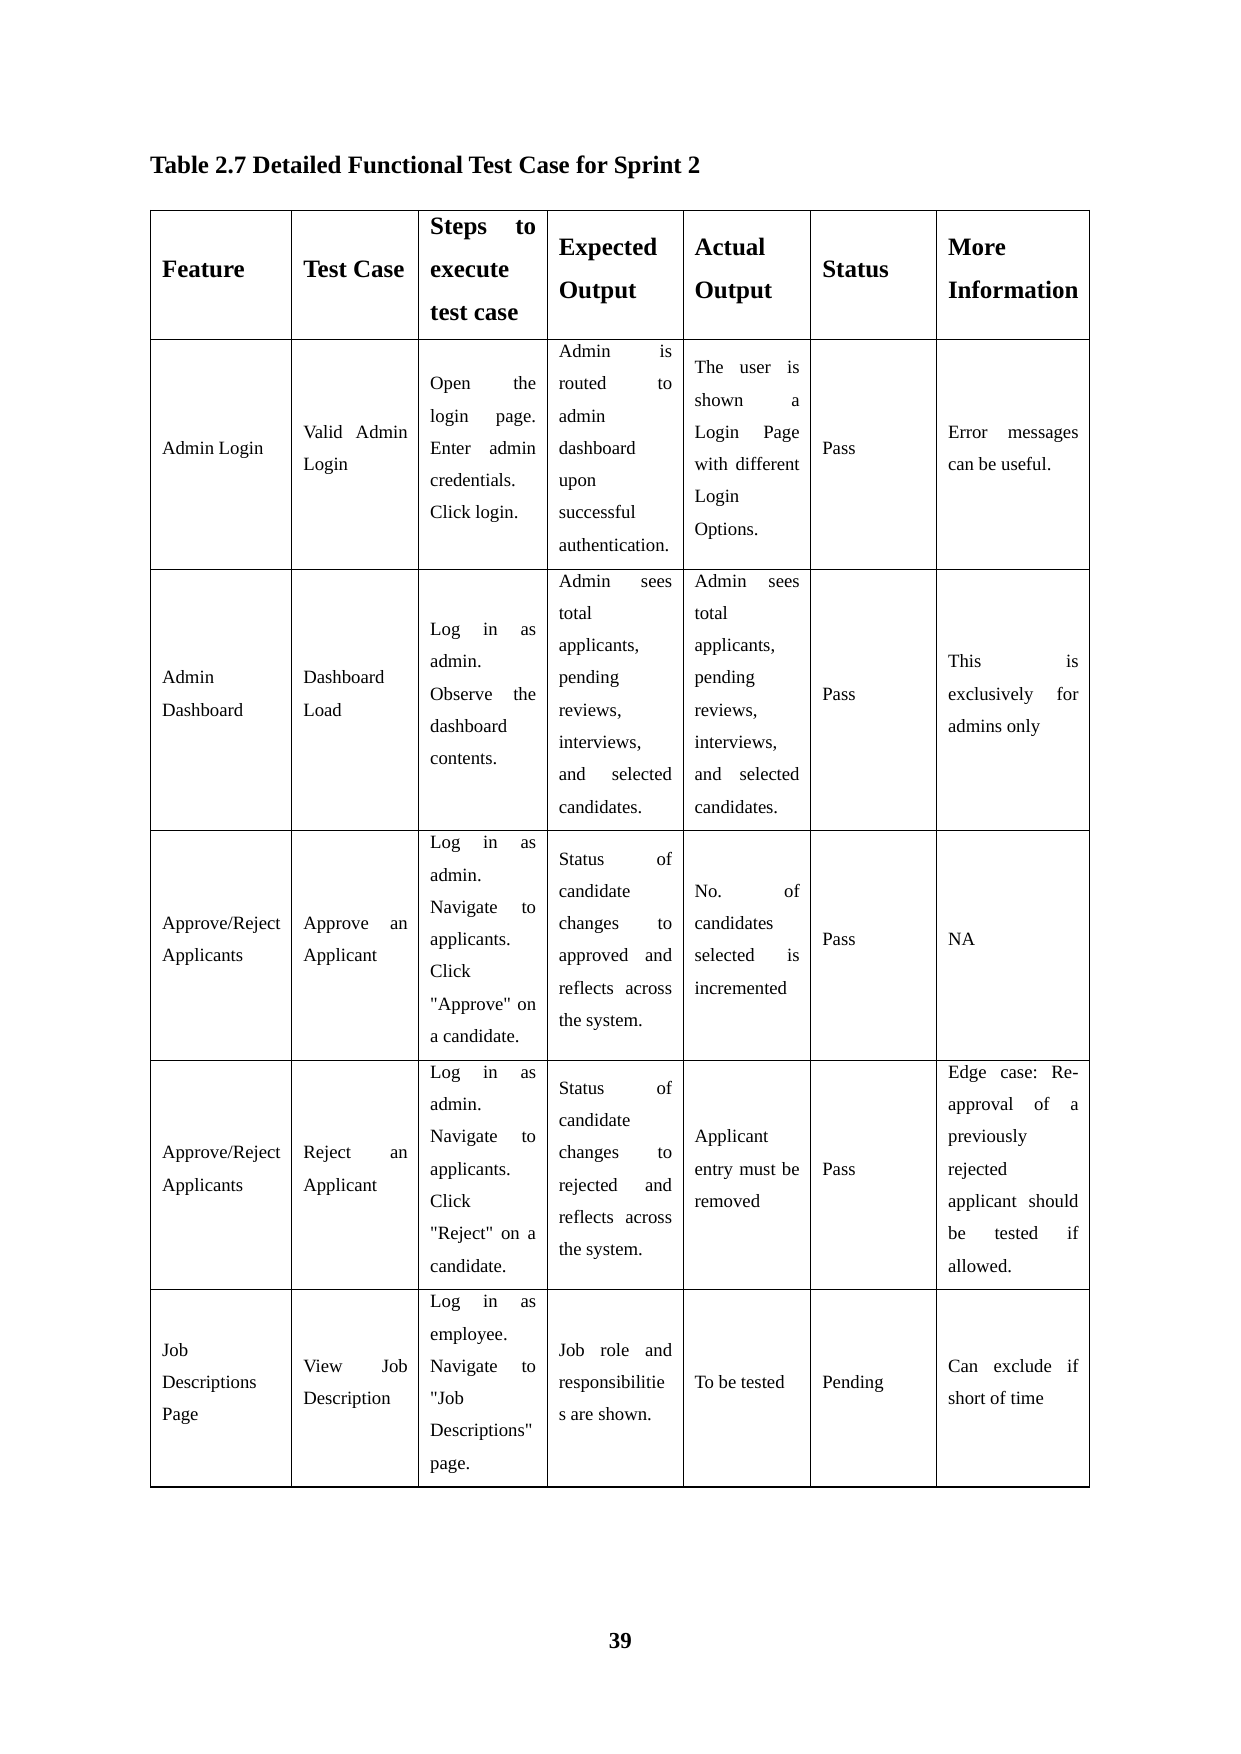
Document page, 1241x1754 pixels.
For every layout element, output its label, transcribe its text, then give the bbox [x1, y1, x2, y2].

table_cell Admin is routed to admin dashboard upon successful authentication. [548, 340, 683, 568]
table_cell Pass [811, 340, 936, 568]
table_cell Dashboard Load [292, 570, 418, 830]
table_cell Admin Dashboard [151, 570, 291, 830]
table_header Expected Output [548, 211, 683, 339]
table_cell Log in as employee. Navigate to "Job Descriptions" page. [419, 1290, 547, 1486]
table_cell This is exclusively for admins only [937, 570, 1089, 830]
table_cell Admin sees total applicants, pending reviews, interviews, and selected candidates. [684, 570, 810, 830]
table_cell Status of candidate changes to rejected and reflects across the system. [548, 1061, 683, 1289]
table_header Actual Output [684, 211, 810, 339]
table_cell Admin Login [151, 340, 291, 568]
table_cell Approve an Applicant [292, 831, 418, 1060]
table_cell Edge case: Re-approval of a previously rejected applicant should be tested if allowed. [937, 1061, 1089, 1289]
table_cell Log in as admin. Observe the dashboard contents. [419, 570, 547, 830]
table_cell Error messages can be useful. [937, 340, 1089, 568]
table_header Test Case [292, 211, 418, 339]
table_cell Log in as admin. Navigate to applicants. Click "Reject" on a candidate. [419, 1061, 547, 1289]
table_cell Pending [811, 1290, 936, 1486]
table_header Status [811, 211, 936, 339]
text Table 2.7 Detailed Functional Test Case for Sprint 2 [150, 150, 1090, 179]
table_cell Job Descriptions Page [151, 1290, 291, 1486]
table_cell Admin sees total applicants, pending reviews, interviews, and selected candidates. [548, 570, 683, 830]
table_cell Valid Admin Login [292, 340, 418, 568]
table_cell Status of candidate changes to approved and reflects across the system. [548, 831, 683, 1060]
table_cell The user is shown a Login Page with different Login Options. [684, 340, 810, 568]
table_header More Information [937, 211, 1089, 339]
table_cell Pass [811, 1061, 936, 1289]
table_cell Reject an Applicant [292, 1061, 418, 1289]
table_header Steps to execute test case [419, 211, 547, 339]
table_cell No. of candidates selected is incremented [684, 831, 810, 1060]
table_header Feature [151, 211, 291, 339]
table_cell Pass [811, 831, 936, 1060]
table_cell To be tested [684, 1290, 810, 1486]
table_cell Open the login page. Enter admin credentials. Click login. [419, 340, 547, 568]
table_cell Applicant entry must be removed [684, 1061, 810, 1289]
table_cell NA [937, 831, 1089, 1060]
table_cell Pass [811, 570, 936, 830]
table_cell View Job Description [292, 1290, 418, 1486]
table_cell Approve/Reject Applicants [151, 1061, 291, 1289]
table_cell Can exclude if short of time [937, 1290, 1089, 1486]
table_cell Approve/Reject Applicants [151, 831, 291, 1060]
table_cell Job role and responsibilities are shown. [548, 1290, 683, 1486]
table_cell Log in as admin. Navigate to applicants. Click "Approve" on a candidate. [419, 831, 547, 1060]
